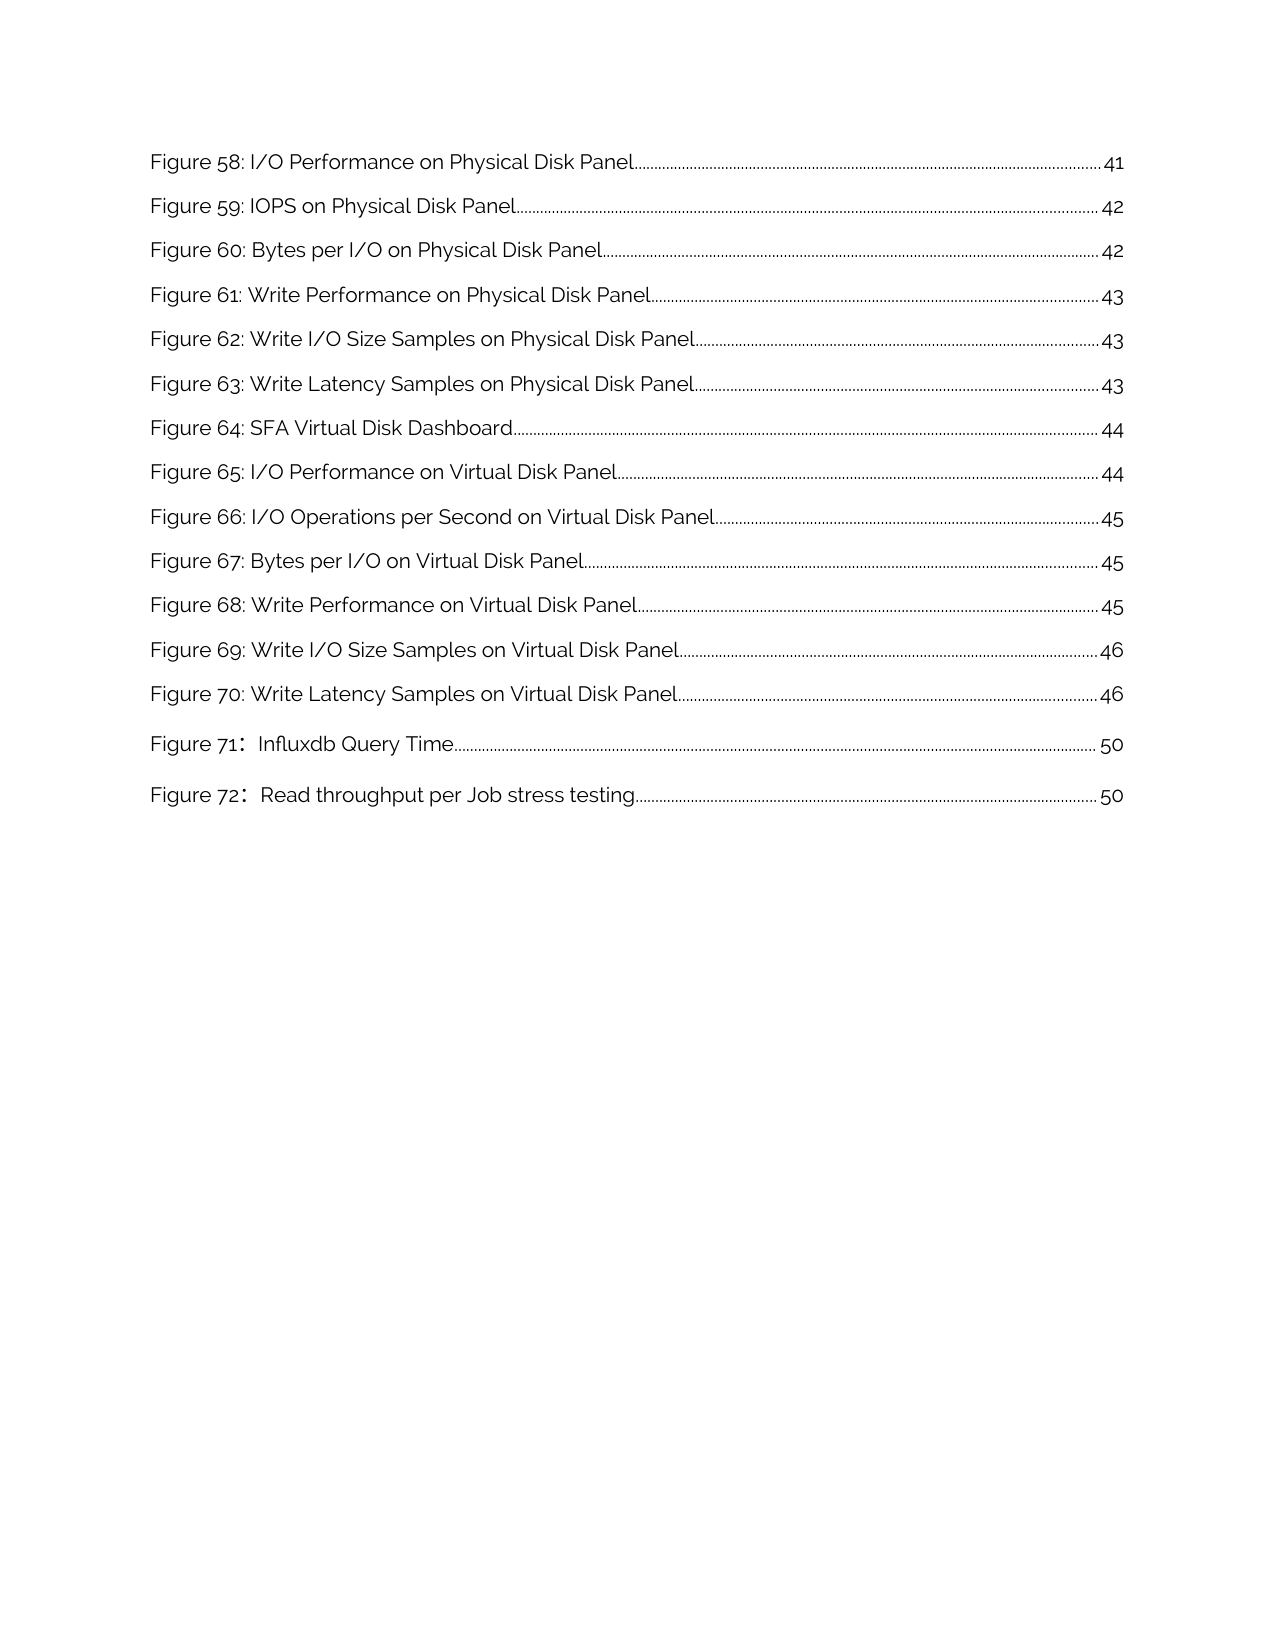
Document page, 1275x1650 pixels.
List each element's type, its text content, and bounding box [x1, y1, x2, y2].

text Figure 63: Write Latency Samples on Physical Disk Panel 43 [150, 372, 1125, 395]
text Figure 58: I/O Performance on Physical Disk Panel 41 [150, 150, 1125, 173]
text Figure 71：Influxdb Query Time 50 [150, 727, 1125, 757]
text Figure 66: I/O Operations per Second on Virtual Disk Panel 45 [150, 505, 1125, 528]
text Figure 70: Write Latency Samples on Virtual Disk Panel 46 [150, 682, 1125, 706]
text Figure 65: I/O Performance on Virtual Disk Panel 44 [150, 461, 1125, 484]
text Figure 69: Write I/O Size Samples on Virtual Disk Panel 46 [150, 638, 1125, 662]
text Figure 59: IOPS on Physical Disk Panel 42 [150, 194, 1125, 218]
text Figure 67: Bytes per I/O on Virtual Disk Panel 45 [150, 549, 1125, 573]
text Figure 60: Bytes per I/O on Physical Disk Panel 42 [150, 239, 1125, 262]
text Figure 61: Write Performance on Physical Disk Panel 43 [150, 283, 1125, 307]
text Figure 64: SFA Virtual Disk Dashboard 44 [150, 416, 1125, 440]
text Figure 68: Write Performance on Virtual Disk Panel 45 [150, 594, 1125, 617]
text Figure 62: Write I/O Size Samples on Physical Disk Panel 43 [150, 327, 1125, 351]
text Figure 72：Read throughput per Job stress testing 50 [150, 778, 1125, 808]
